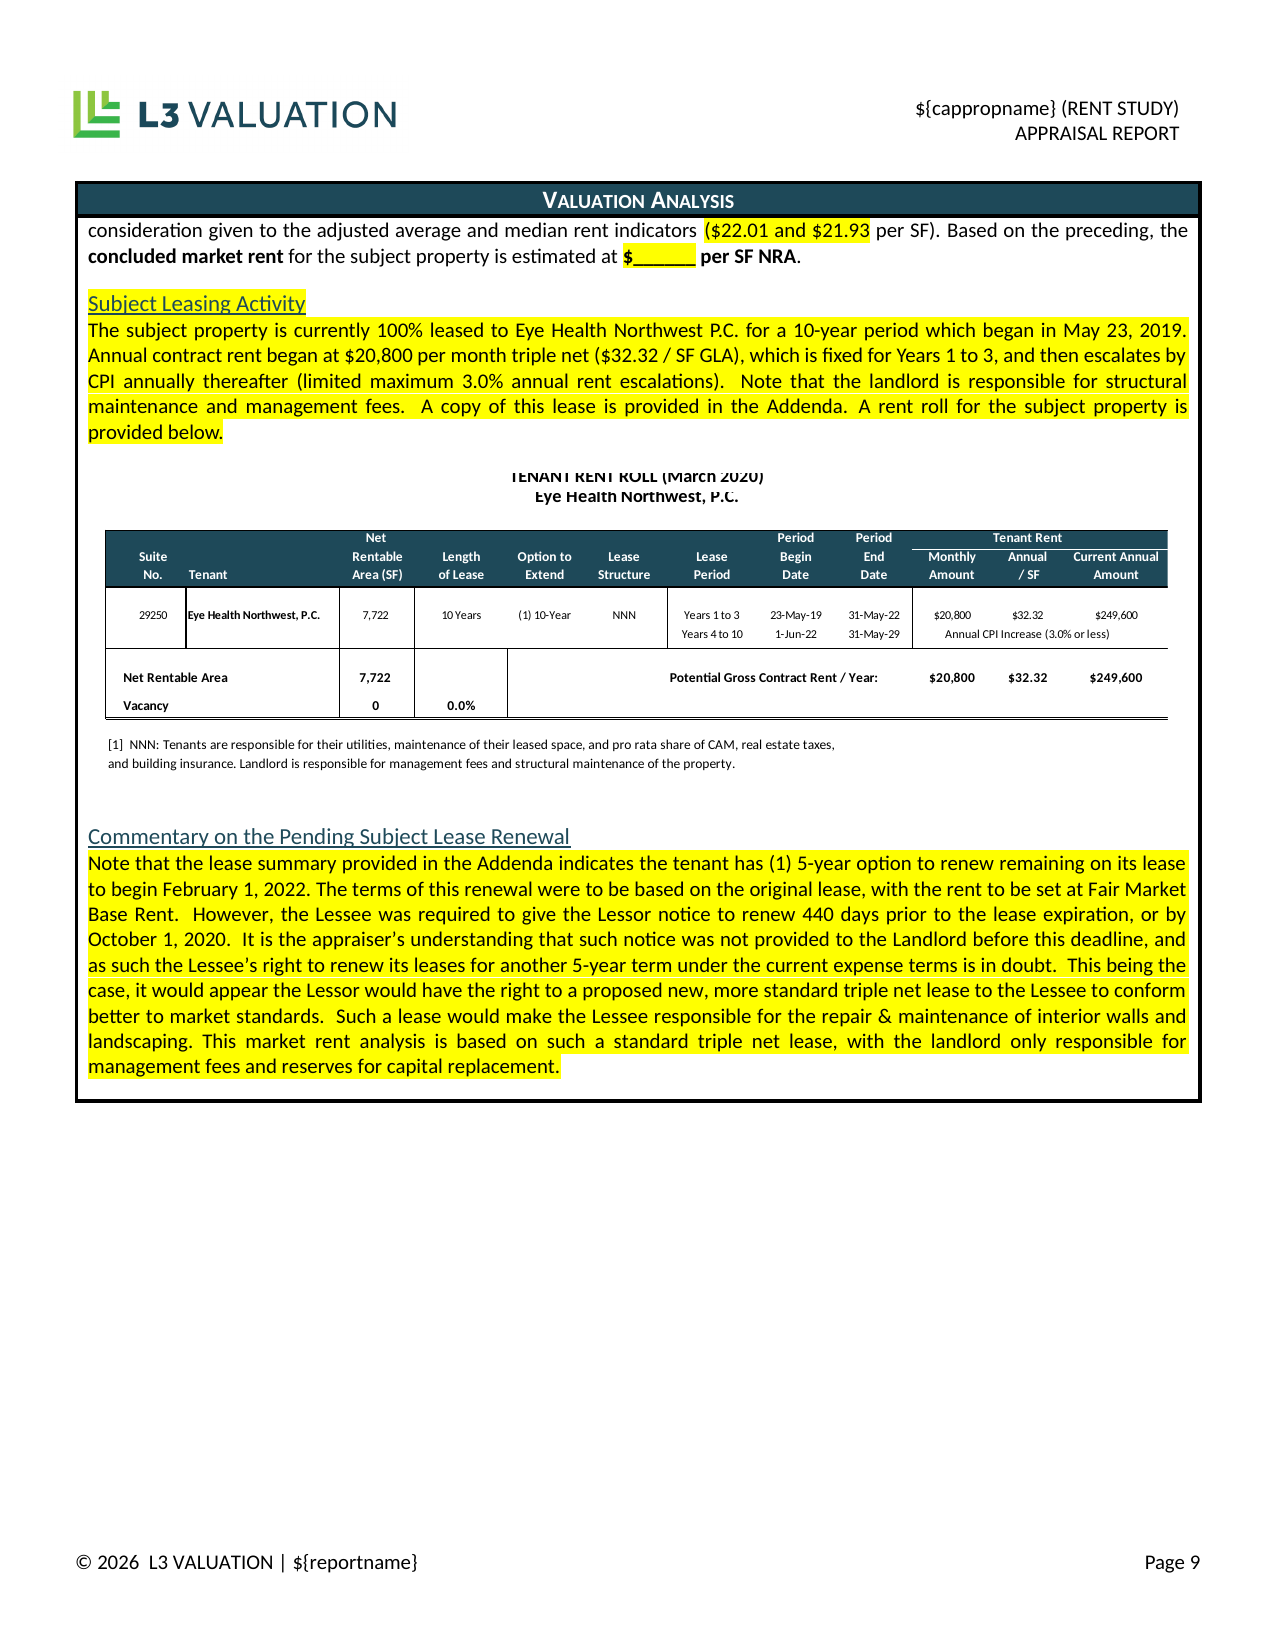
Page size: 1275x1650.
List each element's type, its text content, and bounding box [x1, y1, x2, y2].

picture [58, 75, 409, 153]
table_header Valuation Analysis [78, 184, 1198, 214]
